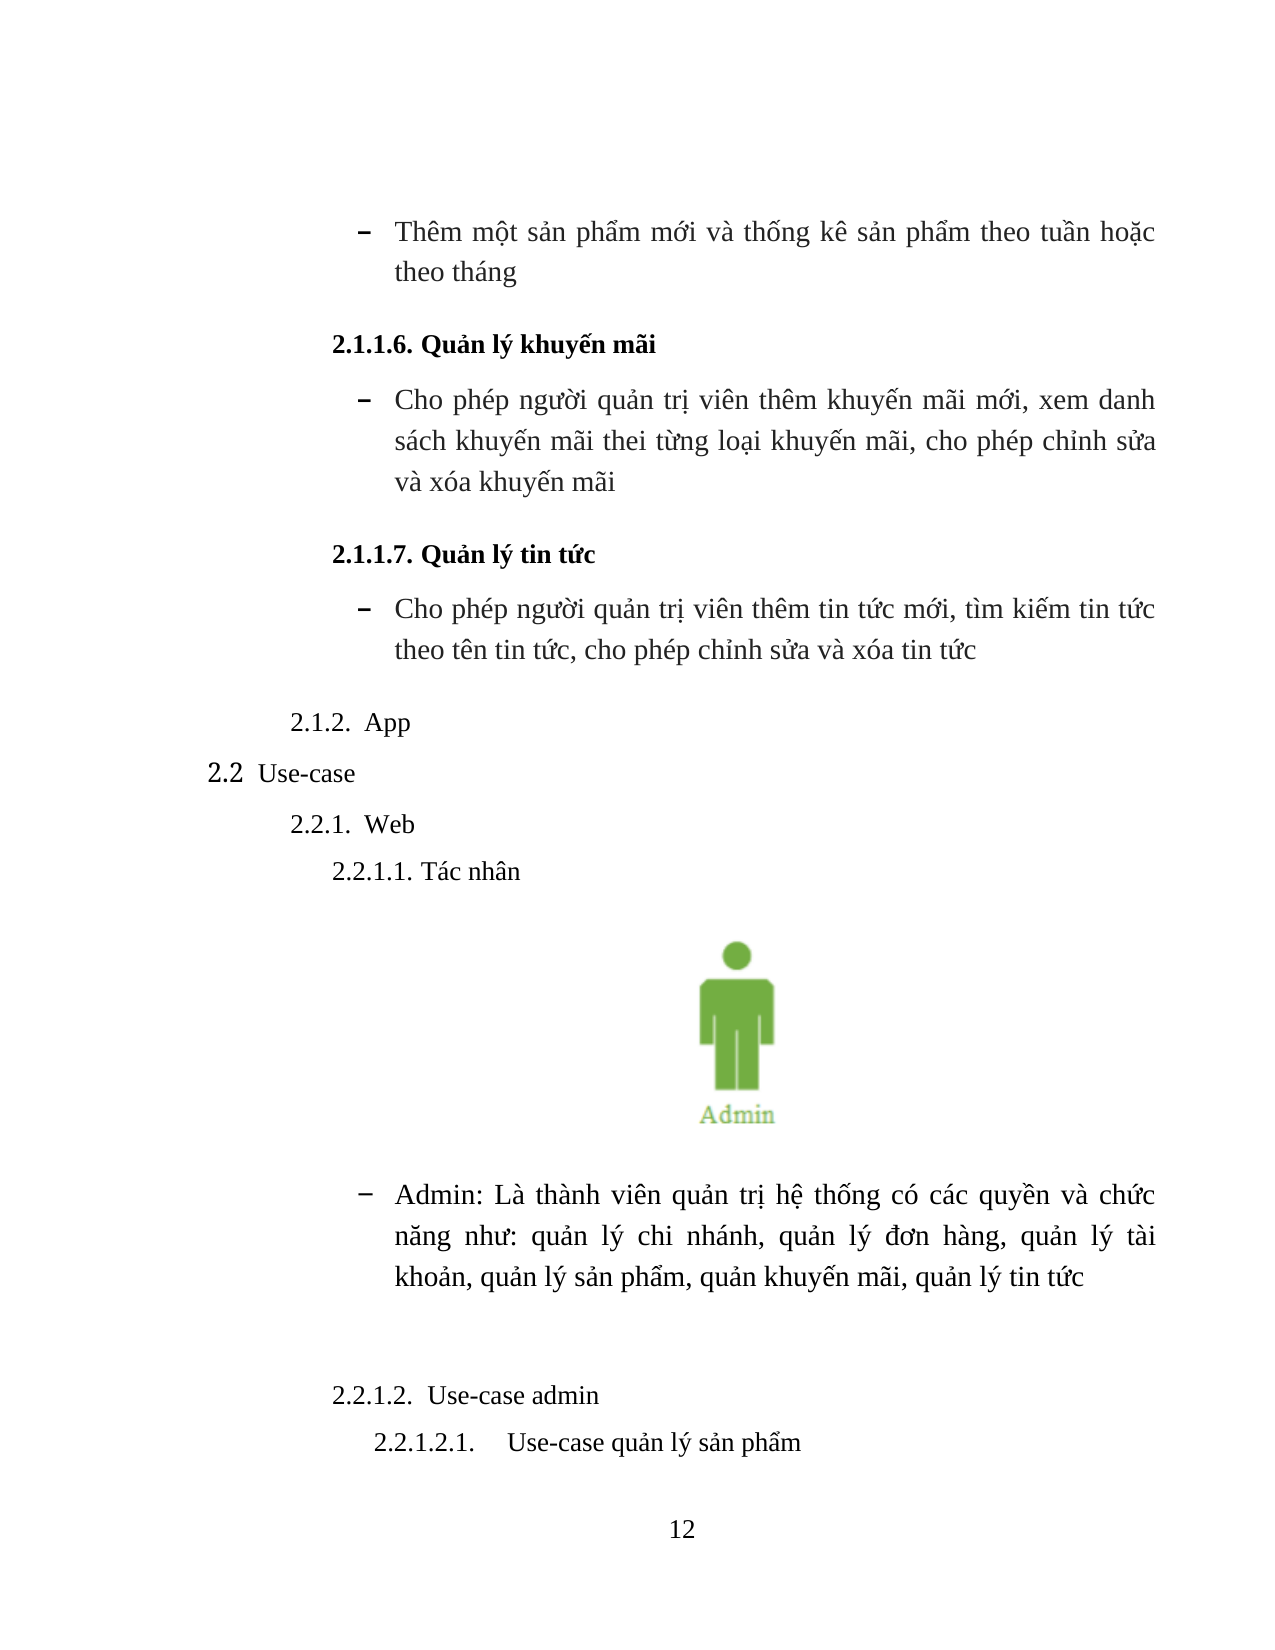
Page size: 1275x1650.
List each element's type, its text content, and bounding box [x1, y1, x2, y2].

list Cho phép người quản trị viên thêm tin tức mới, tìm kiếm tin tức theo tên tin tức, cho phép chỉnh sửa và xóa tin tức [357, 584, 1157, 666]
list Quản lý tin tức [332, 538, 1157, 569]
list Thêm một sản phẩm mới và thống kê sản phẩm theo tuần hoặc theo tháng [357, 207, 1157, 288]
picture [656, 901, 821, 1155]
list Tác nhân [332, 855, 1157, 886]
list Use-case admin [332, 1379, 1157, 1411]
list Use-case quản lý sản phẩm [373, 1426, 1157, 1457]
list Quản lý khuyến mãi [332, 329, 1157, 360]
list App [290, 706, 1157, 737]
list Use-case [207, 753, 1157, 790]
list Admin: Là thành viên quản trị hệ thống có các quyền và chức năng như: quản lý chi nhánh, quản lý đơn hàng, quản lý tài khoản, quản lý sản phẩm, quản khuyến mãi, quản lý tin tức [357, 1170, 1157, 1292]
list Web [290, 808, 1157, 839]
list Cho phép người quản trị viên thêm khuyến mãi mới, xem danh sách khuyến mãi thei từng loại khuyến mãi, cho phép chỉnh sửa và xóa khuyến mãi [357, 375, 1157, 497]
